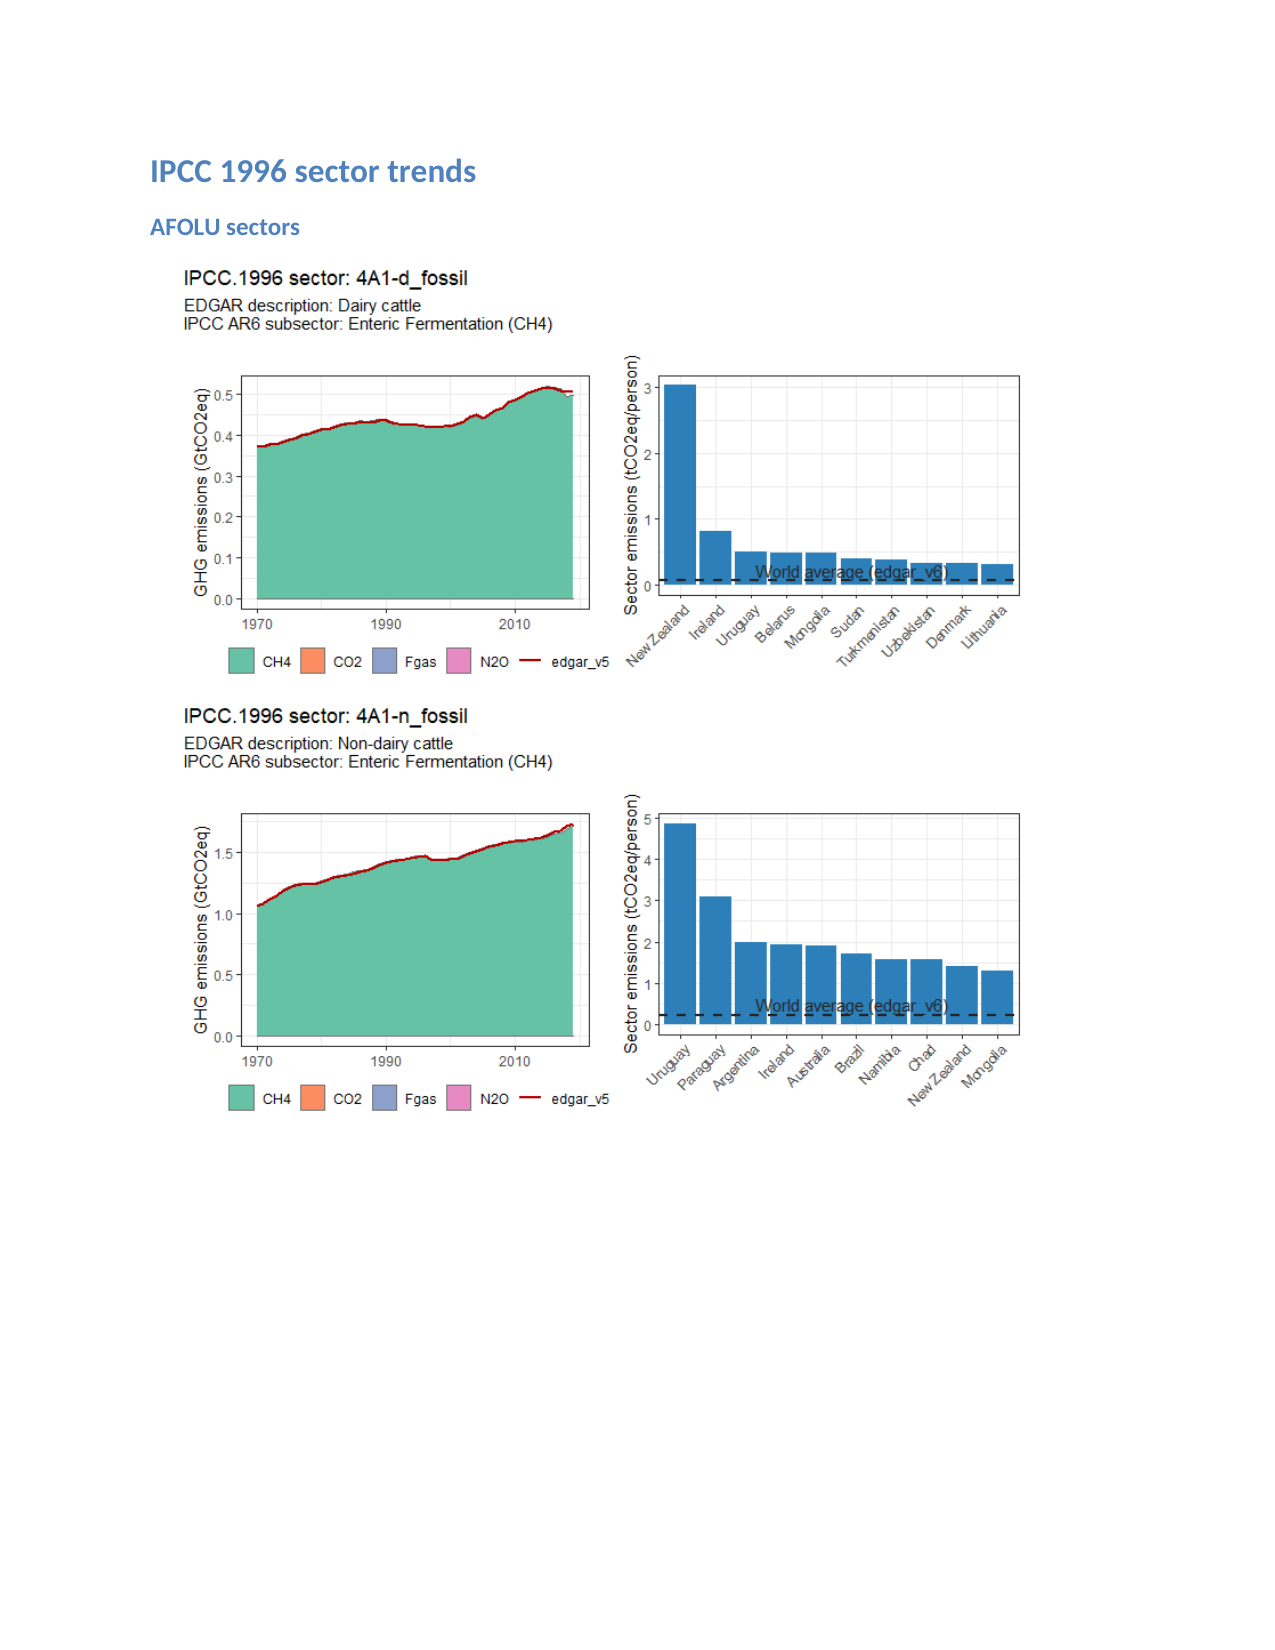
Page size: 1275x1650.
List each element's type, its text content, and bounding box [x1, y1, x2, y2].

subtitle IPCC 1996 sector trends [150, 150, 1125, 191]
picture [168, 260, 1044, 1136]
subtitle AFOLU sectors [150, 212, 1125, 242]
